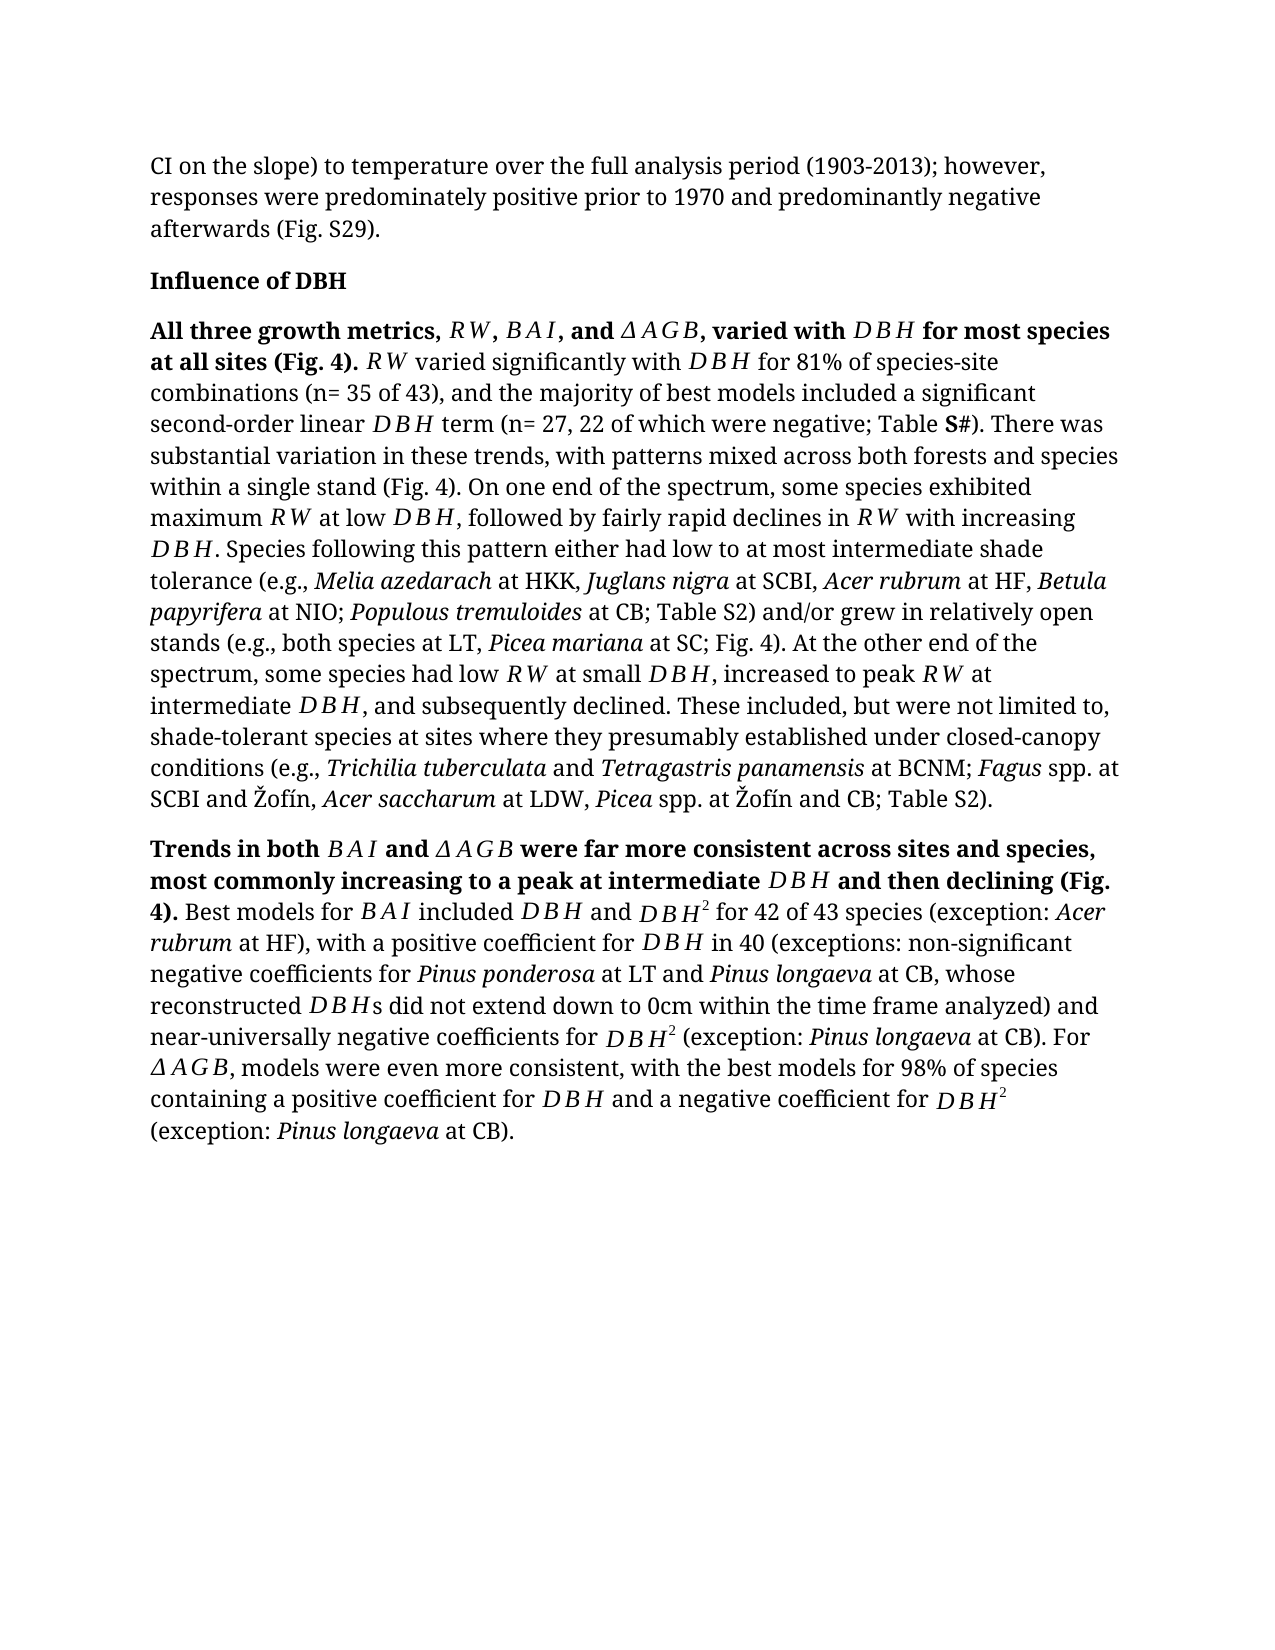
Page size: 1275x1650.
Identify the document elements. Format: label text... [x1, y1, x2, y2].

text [150, 150, 1125, 244]
text All three growth metrics, , , and , varied with for most species at all sites (Fig. 4). varied significantly with for 81% of species-site combinations (n= 35 of 43), and the majority of best models included a significant second-order linear term (n= 27, 22 of which were negative; Table S#). There was substantial variation in these trends, with patterns mixed across both forests and species within a single stand (Fig. 4). On one end of the spectrum, some species exhibited maximum at low , followed by fairly rapid declines in with increasing . Species following this pattern either had low to at most intermediate shade tolerance (e.g., Melia azedarach at HKK, Juglans nigra at SCBI, Acer rubrum at HF, Betula papyrifera at NIO; Populous tremuloides at CB; Table S2) and/or grew in relatively open stands (e.g., both species at LT, Picea mariana at SC; Fig. 4). At the other end of the spectrum, some species had low at small , increased to peak at intermediate , and subsequently declined. These included, but were not limited to, shade-tolerant species at sites where they presumably established under closed-canopy conditions (e.g., Trichilia tuberculata and Tetragastris panamensis at BCNM; Fagus spp. at SCBI and Žofín, Acer saccharum at LDW, Picea spp. at Žofín and CB; Table S2). [150, 314, 1125, 814]
subtitle Influence of DBH [150, 264, 1125, 296]
text Trends in both and were far more consistent across sites and species, most commonly increasing to a peak at intermediate and then declining (Fig. 4). Best models for included and for 42 of 43 species (exception: Acer rubrum at HF), with a positive coefficient for in 40 (exceptions: non-significant negative coefficients for Pinus ponderosa at LT and Pinus longaeva at CB, whose reconstructed s did not extend down to 0cm within the time frame analyzed) and near-universally negative coefficients for (exception: Pinus longaeva at CB). For , models were even more consistent, with the best models for 98% of species containing a positive coefficient for and a negative coefficient for (exception: Pinus longaeva at CB). [150, 833, 1125, 1146]
